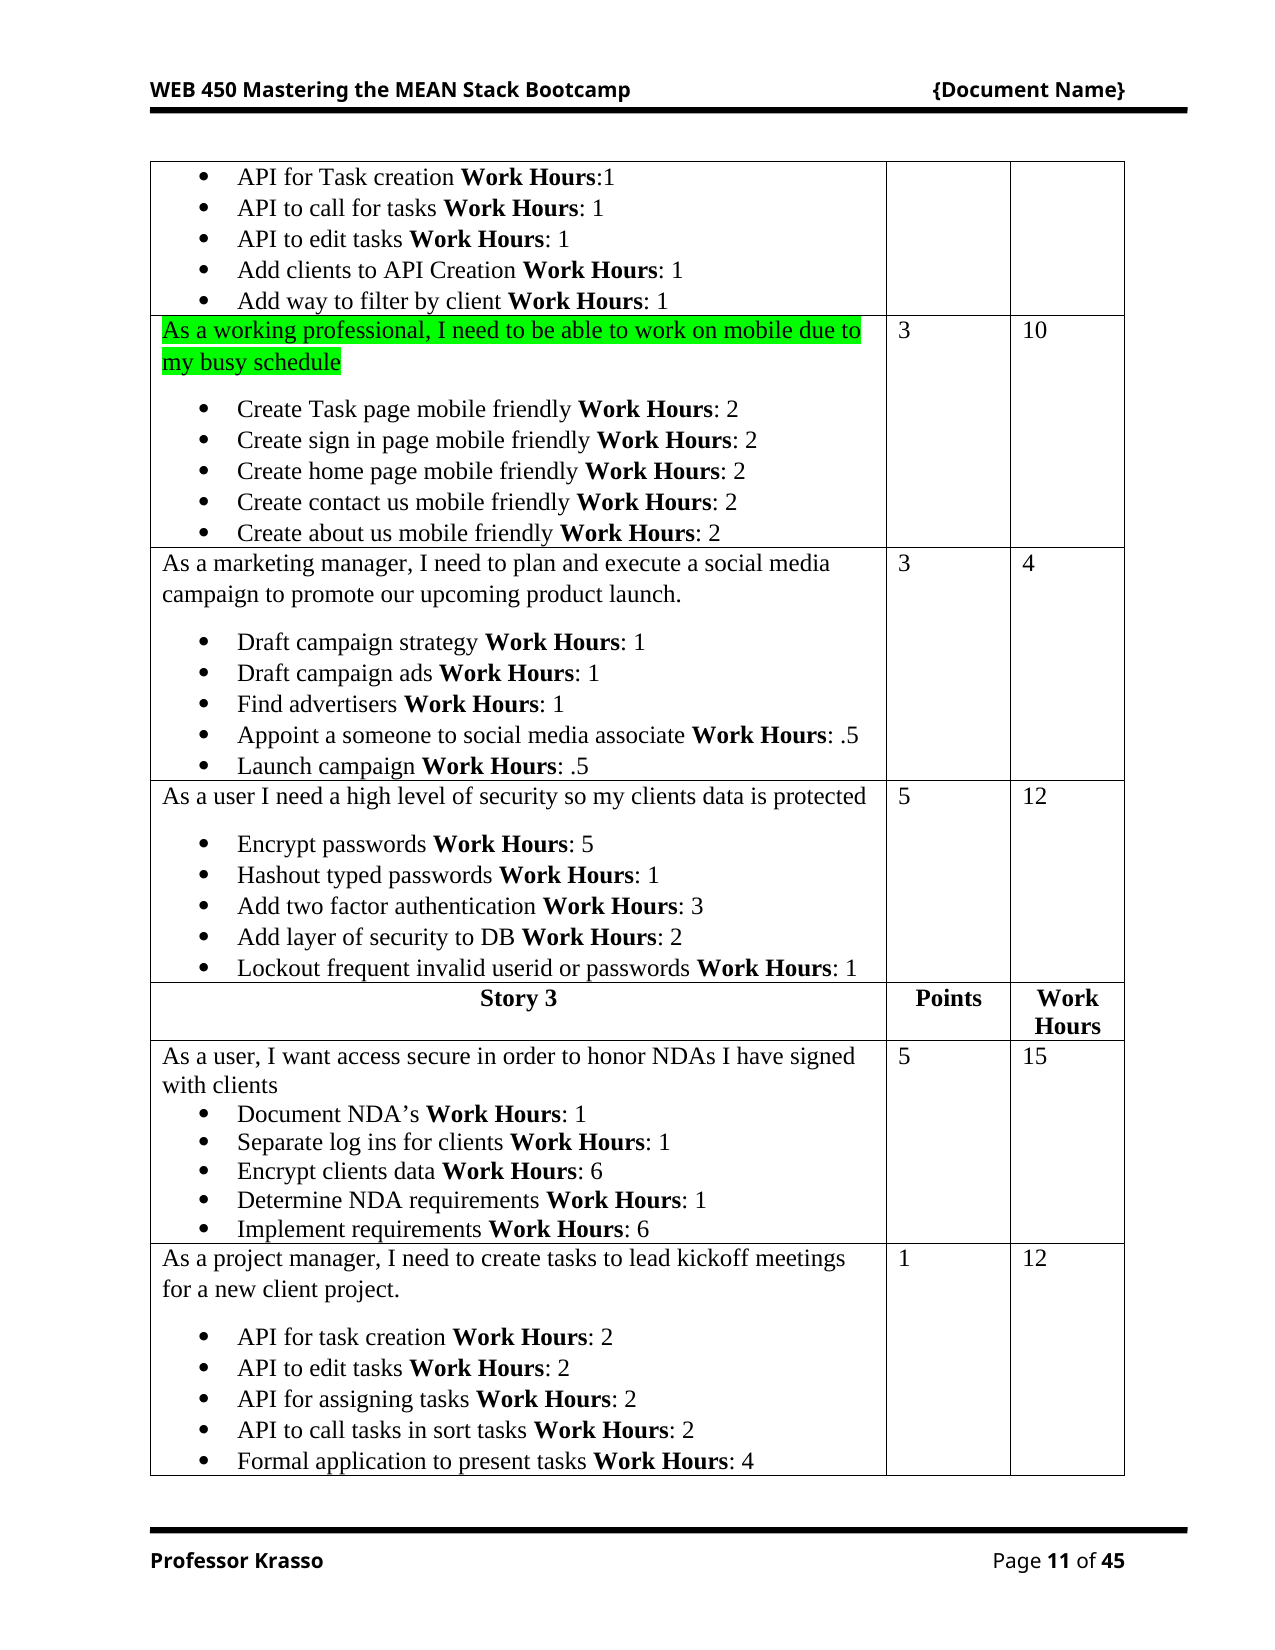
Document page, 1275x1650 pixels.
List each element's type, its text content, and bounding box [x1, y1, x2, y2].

table_cell As a working professional, I need to be able to work on mobile due to my busy schedule Create Task page mobile friendly Work Hours: 2 Create sign in page mobile friendly Work Hours: 2 Create home page mobile friendly Work Hours: 2 Create contact us mobile friendly Work Hours: 2 Create about us mobile friendly Work Hours: 2 [151, 316, 886, 547]
table_cell 5 [1011, 162, 1124, 314]
table_cell 4 [1011, 548, 1124, 780]
table_cell 3 [887, 316, 1010, 547]
table_cell Points [887, 983, 1010, 1040]
table_cell 5 [887, 162, 1010, 314]
table_cell Work Hours [1011, 983, 1124, 1040]
table_cell 10 [1011, 316, 1124, 547]
table_cell 15 [1011, 1041, 1124, 1242]
table_cell As a marketing manager, I need to plan and execute a social media campaign to promote our upcoming product launch. Draft campaign strategy Work Hours: 1 Draft campaign ads Work Hours: 1 Find advertisers Work Hours: 1 Appoint a someone to social media associate Work Hours: .5 Launch campaign Work Hours: .5 [151, 548, 886, 780]
table_cell 12 [1011, 781, 1124, 982]
table_cell As a project manager, I need to create tasks to lead kickoff meetings for a new client project. API for task creation Work Hours: 2 API to edit tasks Work Hours: 2 API for assigning tasks Work Hours: 2 API to call tasks in sort tasks Work Hours: 2 Formal application to present tasks Work Hours: 4 [151, 1244, 886, 1475]
table_cell 5 [887, 781, 1010, 982]
table_cell Story 3 [151, 983, 886, 1040]
table_cell As a user, I want access secure in order to honor NDAs I have signed with clients Document NDA’s Work Hours: 1 Separate log ins for clients Work Hours: 1 Encrypt clients data Work Hours: 6 Determine NDA requirements Work Hours: 1 Implement requirements Work Hours: 6 [151, 1041, 886, 1242]
table_cell 5 [887, 1041, 1010, 1242]
table_cell 3 [887, 548, 1010, 780]
table_cell 12 [1011, 1244, 1124, 1475]
table_cell As a user I need a high level of security so my clients data is protected Encrypt passwords Work Hours: 5 Hashout typed passwords Work Hours: 1 Add two factor authentication Work Hours: 3 Add layer of security to DB Work Hours: 2 Lockout frequent invalid userid or passwords Work Hours: 1 [151, 781, 886, 982]
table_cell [151, 162, 886, 314]
table_cell 1 [887, 1244, 1010, 1475]
